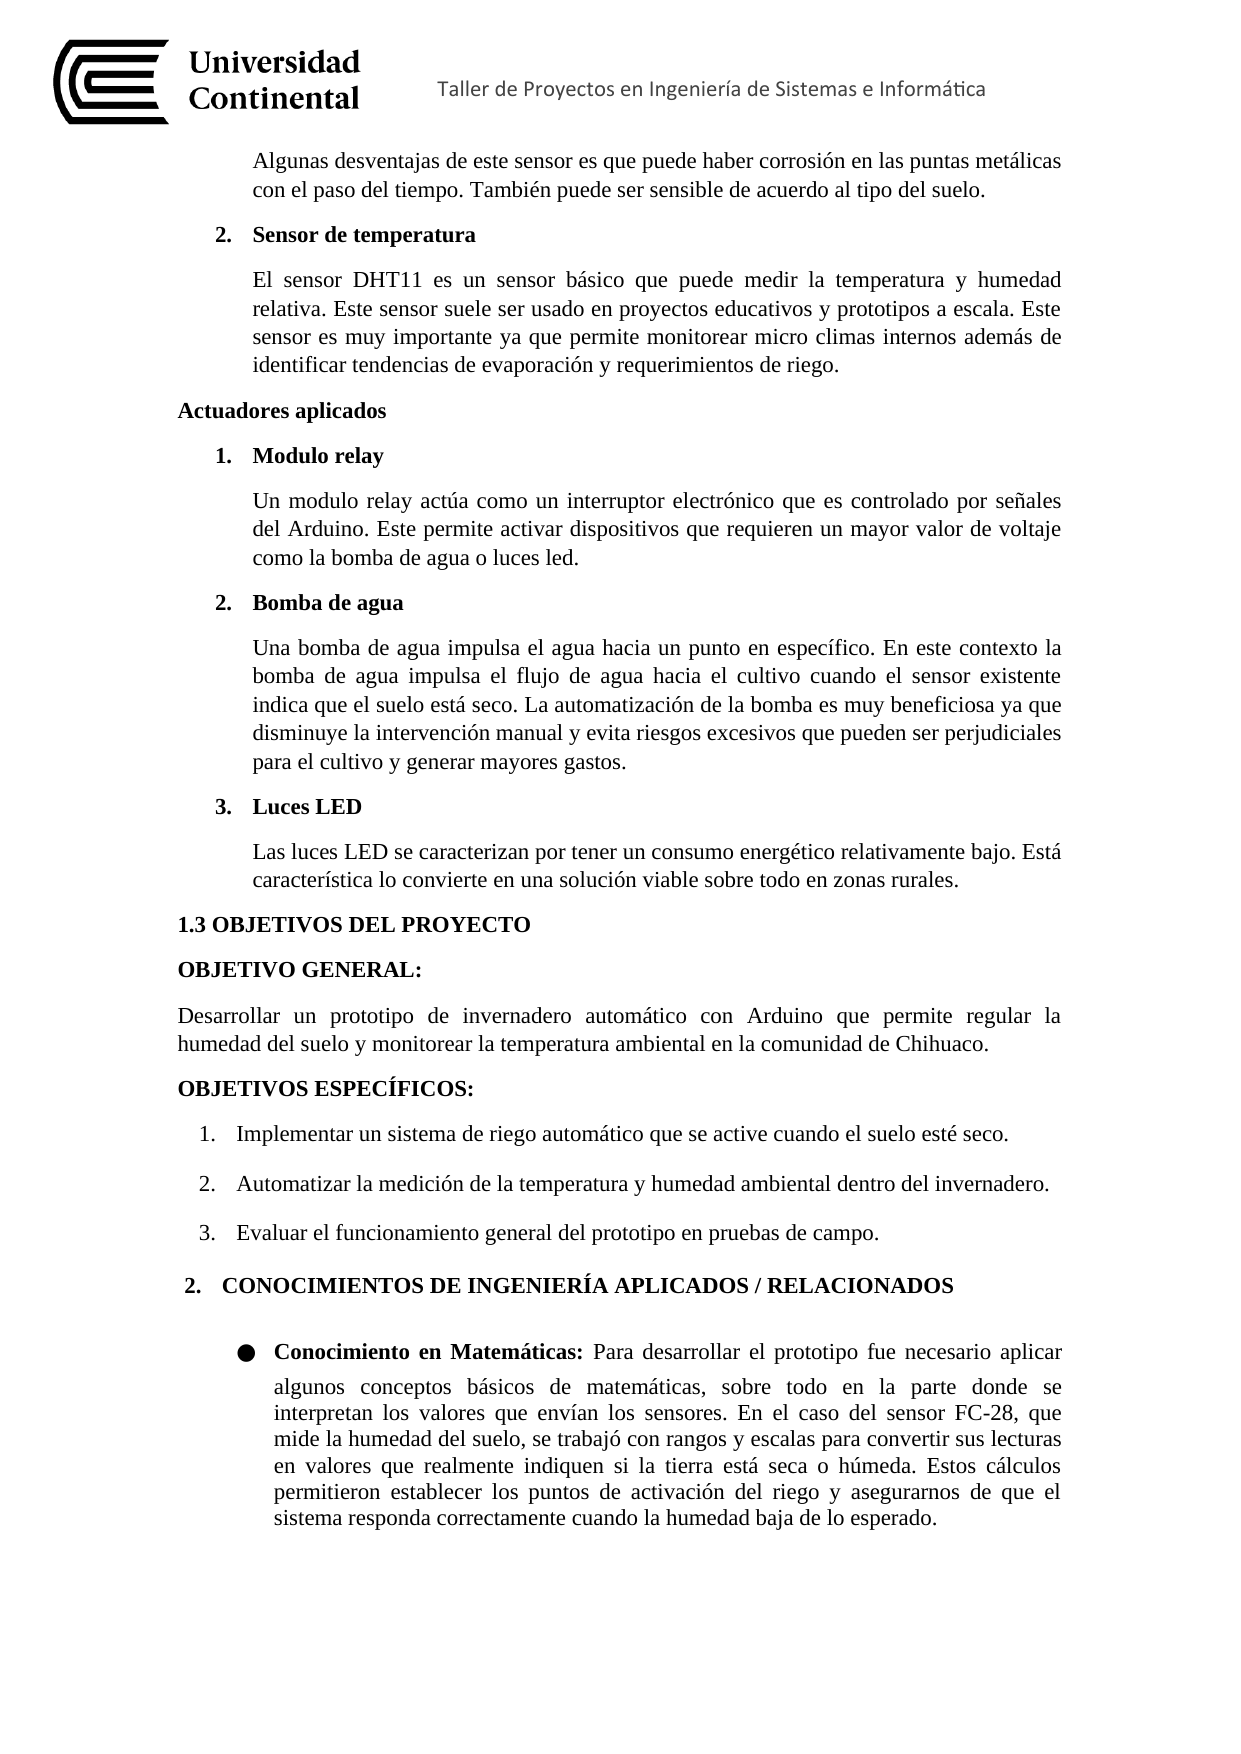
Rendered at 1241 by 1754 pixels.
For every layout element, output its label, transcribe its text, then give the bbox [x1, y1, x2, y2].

list CONOCIMIENTOS DE INGENIERÍA APLICADOS / RELACIONADOS [184, 1272, 1063, 1299]
list Sensor de temperatura [215, 221, 1063, 247]
text Una bomba de agua impulsa el agua hacia un punto en específico. En este contexto la bomba de agua impulsa el flujo de agua hacia el cultivo cuando el sensor existente indica que el suelo está seco. La automatización de la bomba es muy beneficiosa ya que disminuye la intervención manual y evita riesgos excesivos que pueden ser perjudiciales para el cultivo y generar mayores gastos. [252, 634, 1063, 774]
text Algunas desventajas de este sensor es que puede haber corrosión en las puntas metálicas con el paso del tiempo. También puede ser sensible de acuerdo al tipo del suelo. [252, 148, 1063, 202]
text El sensor DHT11 es un sensor básico que puede medir la temperatura y humedad relativa. Este sensor suele ser usado en proyectos educativos y prototipos a escala. Este sensor es muy importante ya que permite monitorear micro climas internos además de identificar tendencias de evaporación y requerimientos de riego. [252, 266, 1063, 378]
text Las luces LED se caracterizan por tener un consumo energético relativamente bajo. Está característica lo convierte en una solución viable sobre todo en zonas rurales. [252, 838, 1063, 893]
list Bomba de agua [215, 589, 1063, 615]
text OBJETIVO GENERAL: [177, 957, 1063, 983]
text Desarrollar un prototipo de invernadero automático con Arduino que permite regular la humedad del suelo y monitorear la temperatura ambiental en la comunidad de Chihuaco. [177, 1002, 1063, 1056]
list Implementar un sistema de riego automático que se active cuando el suelo esté seco. [199, 1120, 1063, 1147]
list Automatizar la medición de la temperatura y humedad ambiental dentro del invernadero. [199, 1169, 1063, 1196]
text Un modulo relay actúa como un interruptor electrónico que es controlado por señales del Arduino. Este permite activar dispositivos que requieren un mayor valor de voltaje como la bomba de agua o luces led. [252, 487, 1063, 570]
text 1.3 OBJETIVOS DEL PROYECTO [177, 911, 1063, 938]
list Luces LED [215, 793, 1063, 819]
list Conocimiento en Matemáticas: Para desarrollar el prototipo fue necesario aplicar algunos conceptos básicos de matemáticas, sobre todo en la parte donde se interpretan los valores que envían los sensores. En el caso del sensor FC-28, que mide la humedad del suelo, se trabajó con rangos y escalas para convertir sus lecturas en valores que realmente indiquen si la tierra está seca o húmeda. Estos cálculos permitieron establecer los puntos de activación del riego y asegurarnos de que el sistema responda correctamente cuando la humedad baja de lo esperado. [236, 1326, 1063, 1531]
list Modulo relay [215, 442, 1063, 468]
text Actuadores aplicados [177, 397, 1063, 423]
picture [49, 36, 364, 127]
list Evaluar el funcionamiento general del prototipo en pruebas de campo. [199, 1219, 1063, 1245]
text OBJETIVOS ESPECÍFICOS: [177, 1075, 1063, 1102]
